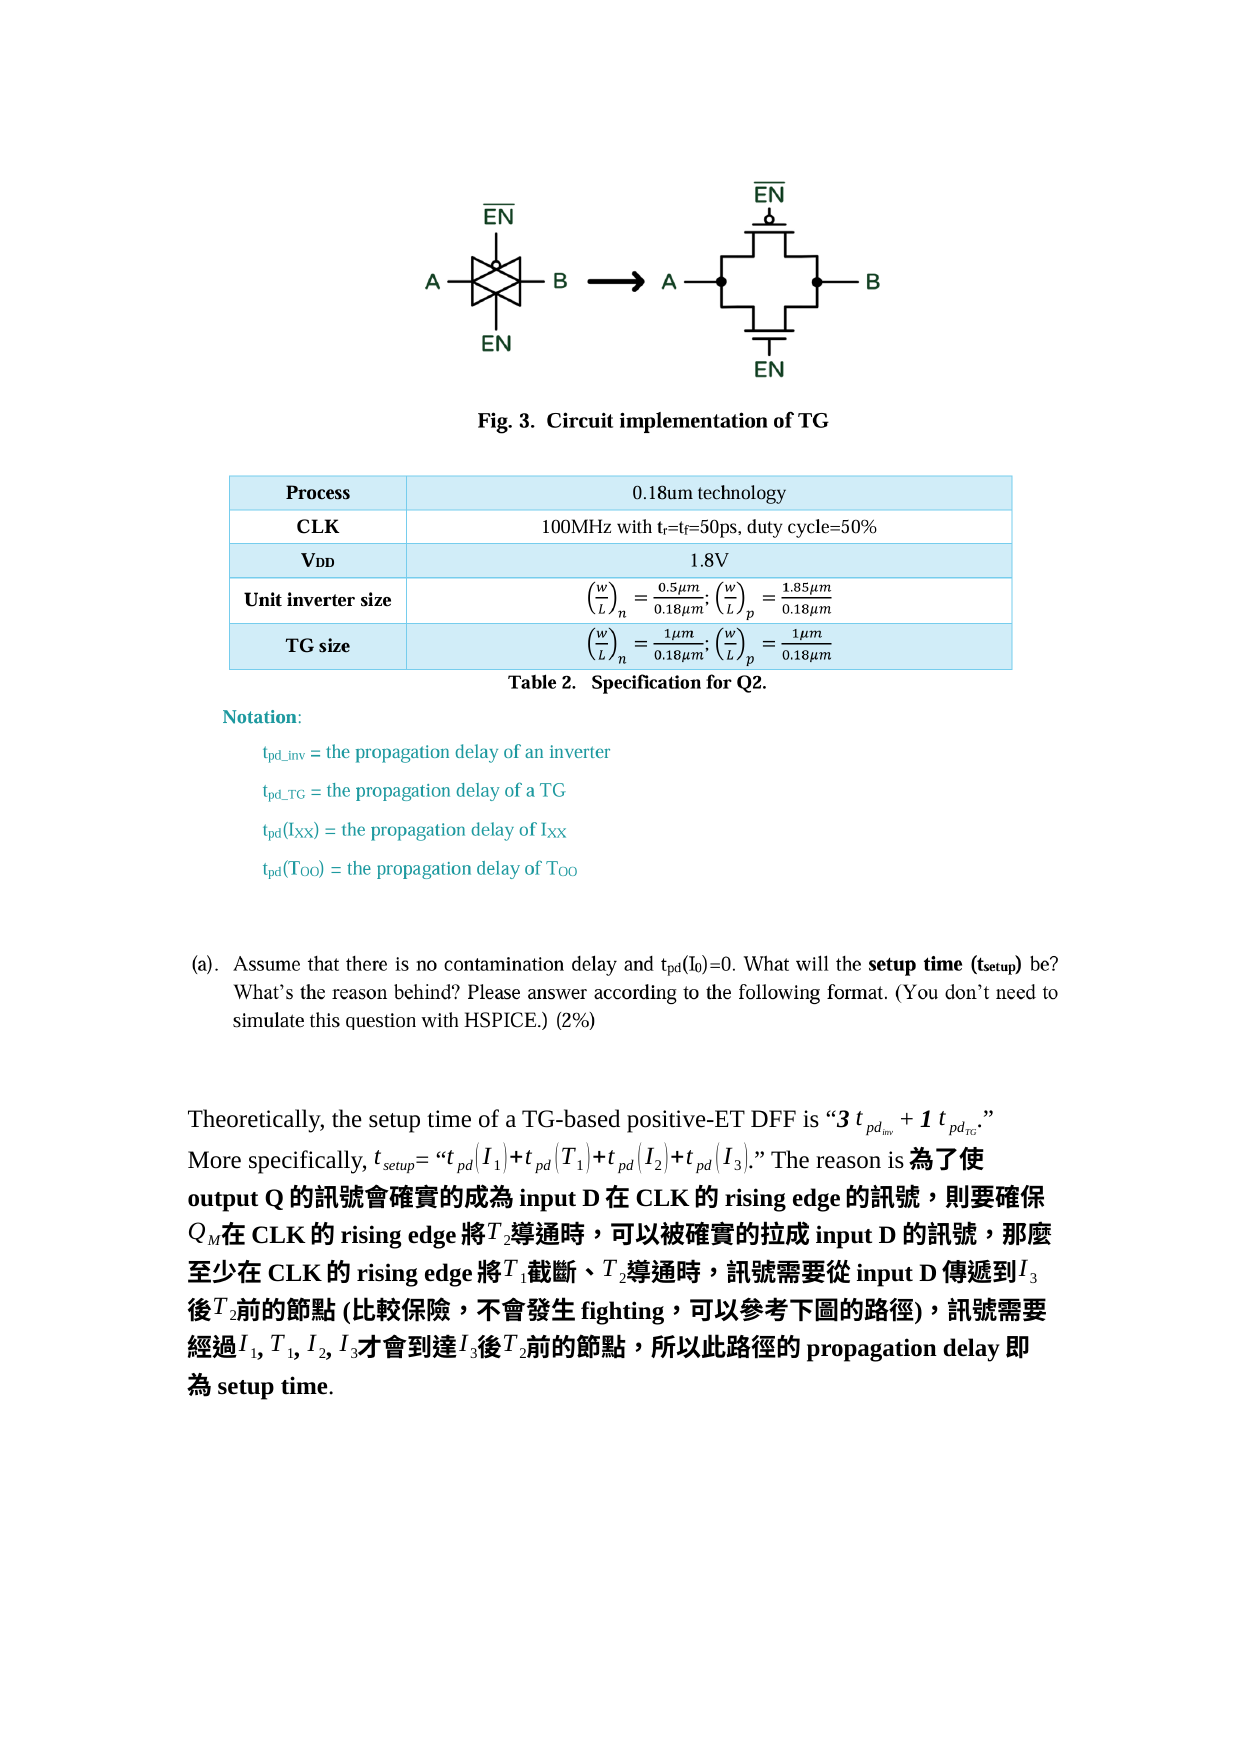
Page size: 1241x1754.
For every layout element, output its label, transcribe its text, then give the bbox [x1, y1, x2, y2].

picture [187, 952, 1066, 1030]
picture [216, 464, 1025, 883]
picture [338, 164, 903, 439]
text Theoretically, the setup time of a TG-based positive-ET DFF is “3 + 1 .” More specifically, = “.” The reason is為了使output Q的訊號會確實的成為input D在CLK的rising edge的訊號，則要確保在CLK的rising edge將導通時，可以被確實的拉成input D的訊號，那麼至少在CLK的rising edge將截斷、導通時，訊號需要從input D傳遞到後前的節點 (比較保險，不會發生fighting，可以參考下圖的路徑)，訊號需要經過, , , 才會到達後前的節點，所以此路徑的propagation delay即為setup time. [187, 1102, 1053, 1402]
